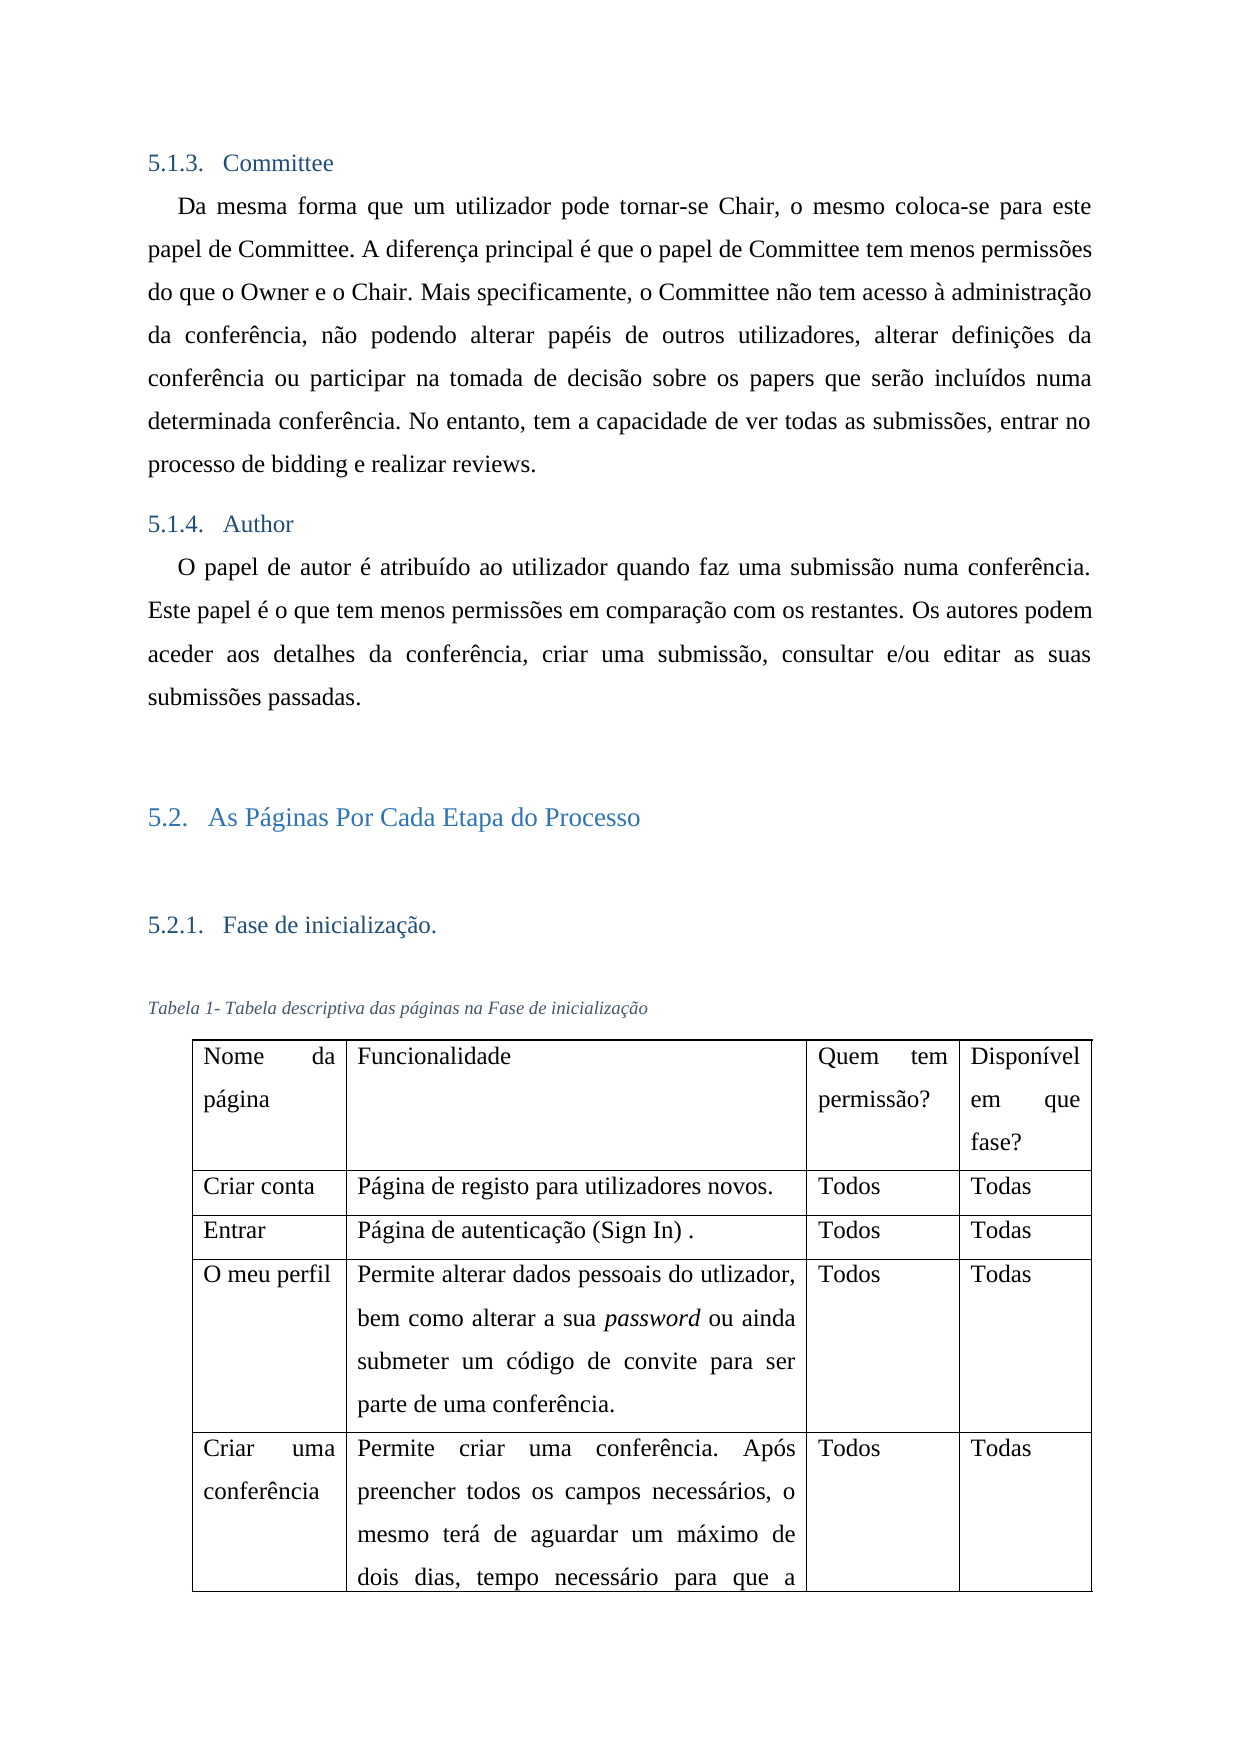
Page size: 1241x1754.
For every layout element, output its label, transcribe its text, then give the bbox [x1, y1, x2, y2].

table_cell Todos [807, 1433, 959, 1591]
table_cell Permite alterar dados pessoais do utlizador, bem como alterar a sua password ou ainda submeter um código de convite para ser parte de uma conferência. [347, 1260, 806, 1432]
subtitle As Páginas Por Cada Etapa do Processo [148, 801, 1092, 888]
subtitle Author [148, 509, 1092, 538]
table_header Nome da página [193, 1041, 346, 1170]
table_cell Todos [807, 1216, 959, 1258]
table_cell Todos [807, 1260, 959, 1432]
table_cell Todas [960, 1433, 1091, 1591]
table_cell Todas [960, 1260, 1091, 1432]
table_cell Todas [960, 1216, 1091, 1258]
table_header Quem tem permissão? [807, 1041, 959, 1170]
table_cell O meu perfil [193, 1260, 346, 1432]
subtitle Fase de inicialização. [148, 911, 1092, 939]
text Tabela 1- Tabela descriptiva das páginas na Fase de inicialização [148, 997, 1092, 1018]
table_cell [193, 1433, 346, 1591]
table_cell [347, 1433, 806, 1591]
subtitle Committee [148, 148, 1092, 176]
table_header Funcionalidade [347, 1041, 806, 1170]
table_cell Entrar [193, 1216, 346, 1258]
table_cell Página de registo para utilizadores novos. [347, 1171, 806, 1214]
text Da mesma forma que um utilizador pode tornar-se Chair, o mesmo coloca-se para este papel de Committee. A diferença principal é que o papel de Committee tem menos permissões do que o Owner e o Chair. Mais specificamente, o Committee não tem acesso à administração da conferência, não podendo alterar papéis de outros utilizadores, alterar definições da conferência ou participar na tomada de decisão sobre os papers que serão incluídos numa determinada conferência. No entanto, tem a capacidade de ver todas as submissões, entrar no processo de bidding e realizar reviews. [148, 191, 1092, 478]
table_cell Todos [807, 1171, 959, 1214]
text O papel de autor é atribuído ao utilizador quando faz uma submissão numa conferência. Este papel é o que tem menos permissões em comparação com os restantes. Os autores podem aceder aos detalhes da conferência, criar uma submissão, consultar e/ou editar as suas submissões passadas. [148, 552, 1092, 711]
table_cell Criar conta [193, 1171, 346, 1214]
table_cell Todas [960, 1171, 1091, 1214]
table_header Disponível em que fase? [960, 1041, 1091, 1170]
table_cell Página de autenticação (Sign In) . [347, 1216, 806, 1258]
